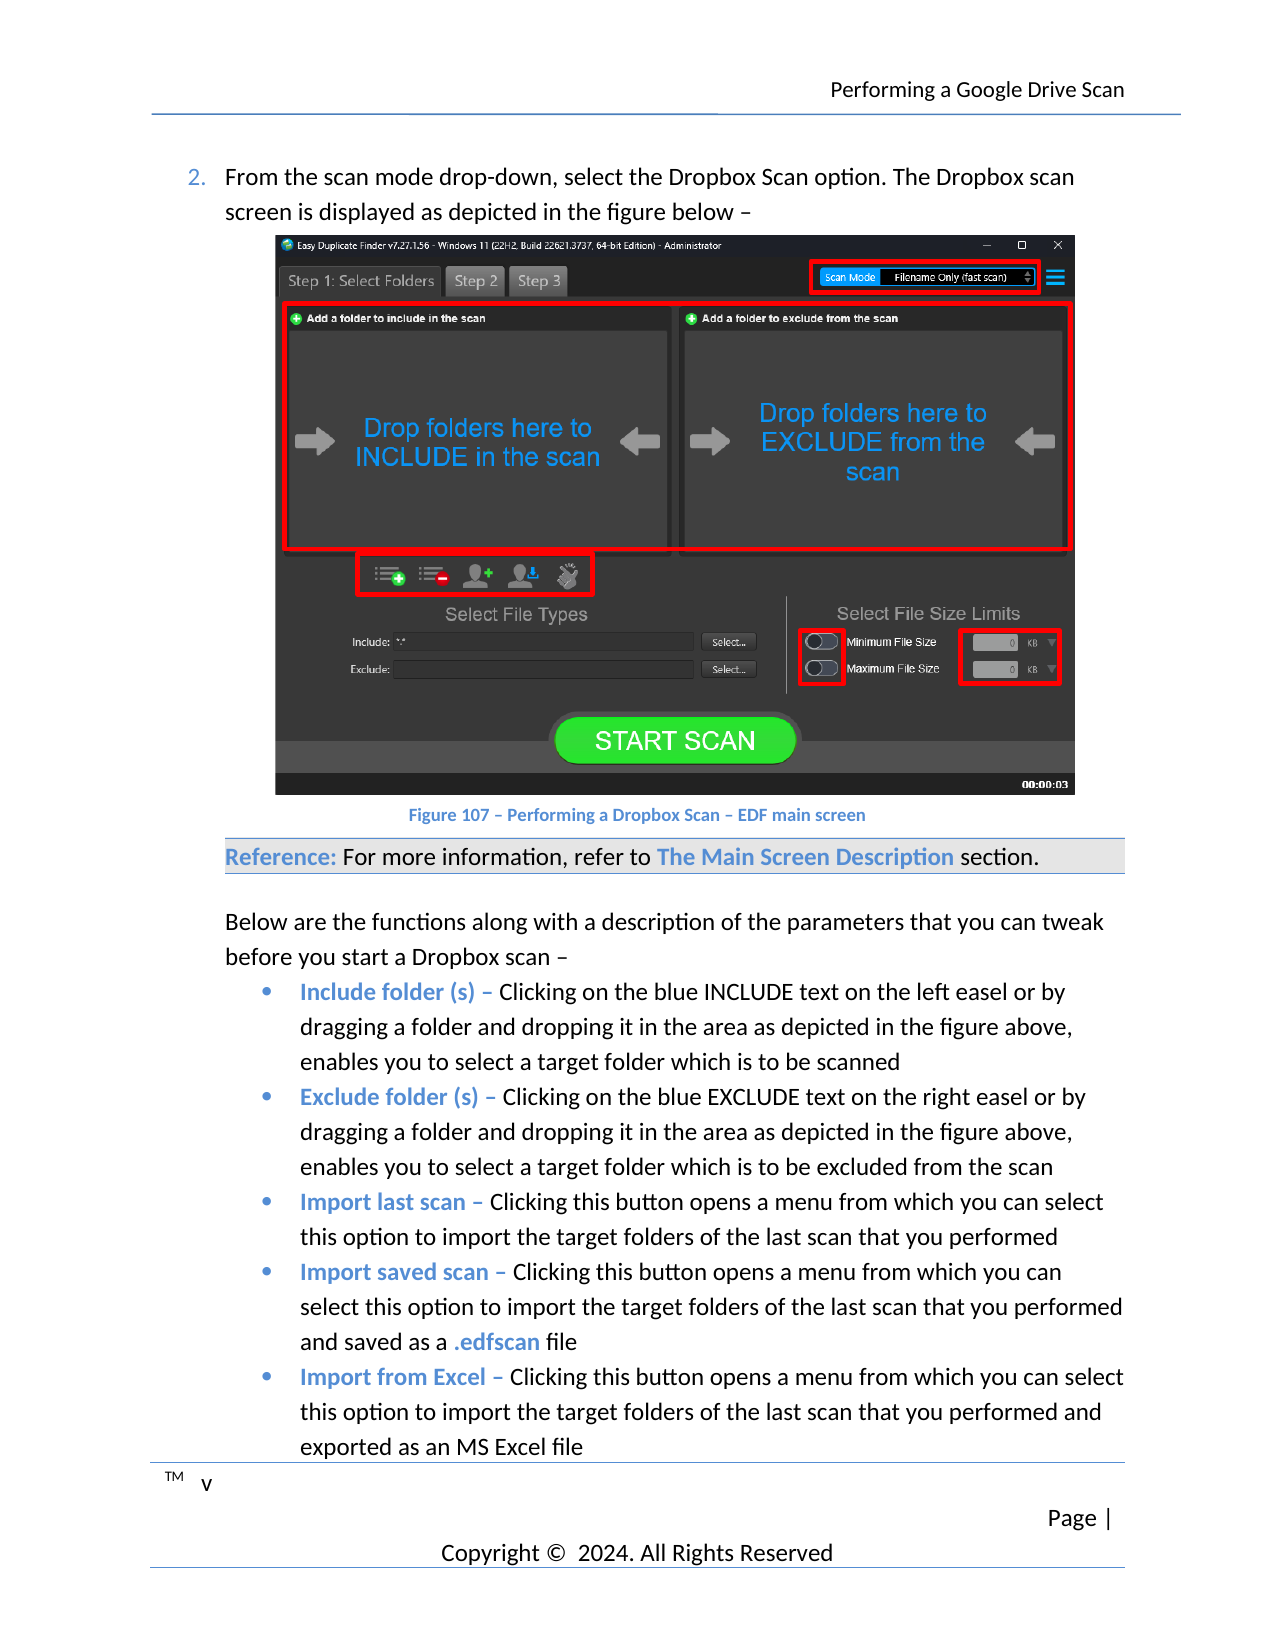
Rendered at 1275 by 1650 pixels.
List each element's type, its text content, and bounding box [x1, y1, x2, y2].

list Import last scan – Clicking this button opens a menu from which you can select this option to import the target folders of the last scan that you performed [262, 1187, 1125, 1252]
text Reference: For more information, refer to The Main Screen Description section. [225, 839, 1125, 873]
list Include folder (s) – Clicking on the blue INCLUDE text on the left easel or by dragging a folder and dropping it in the area as depicted in the figure above, enables you to select a target folder which is to be scanned [262, 977, 1125, 1077]
list Import saved scan – Clicking this button opens a menu from which you can select this option to import the target folders of the last scan that you performed and saved as a .edfscan file [262, 1257, 1125, 1357]
list Exclude folder (s) – Clicking on the blue EXCLUDE text on the right easel or by dragging a folder and dropping it in the area as depicted in the figure above, enables you to select a target folder which is to be excluded from the scan [262, 1082, 1125, 1182]
list Import from Excel – Clicking this button opens a menu from which you can select this option to import the target folders of the last scan that you performed and exported as an MS Excel file [262, 1362, 1125, 1462]
list From the scan mode drop-down, select the Dropbox Scan option. The Dropbox scan screen is displayed as depicted in the figure below – [187, 161, 1125, 227]
picture [275, 235, 1075, 795]
list Below are the functions along with a description of the parameters that you can tweak before you start a Dropbox scan – [225, 907, 1125, 972]
